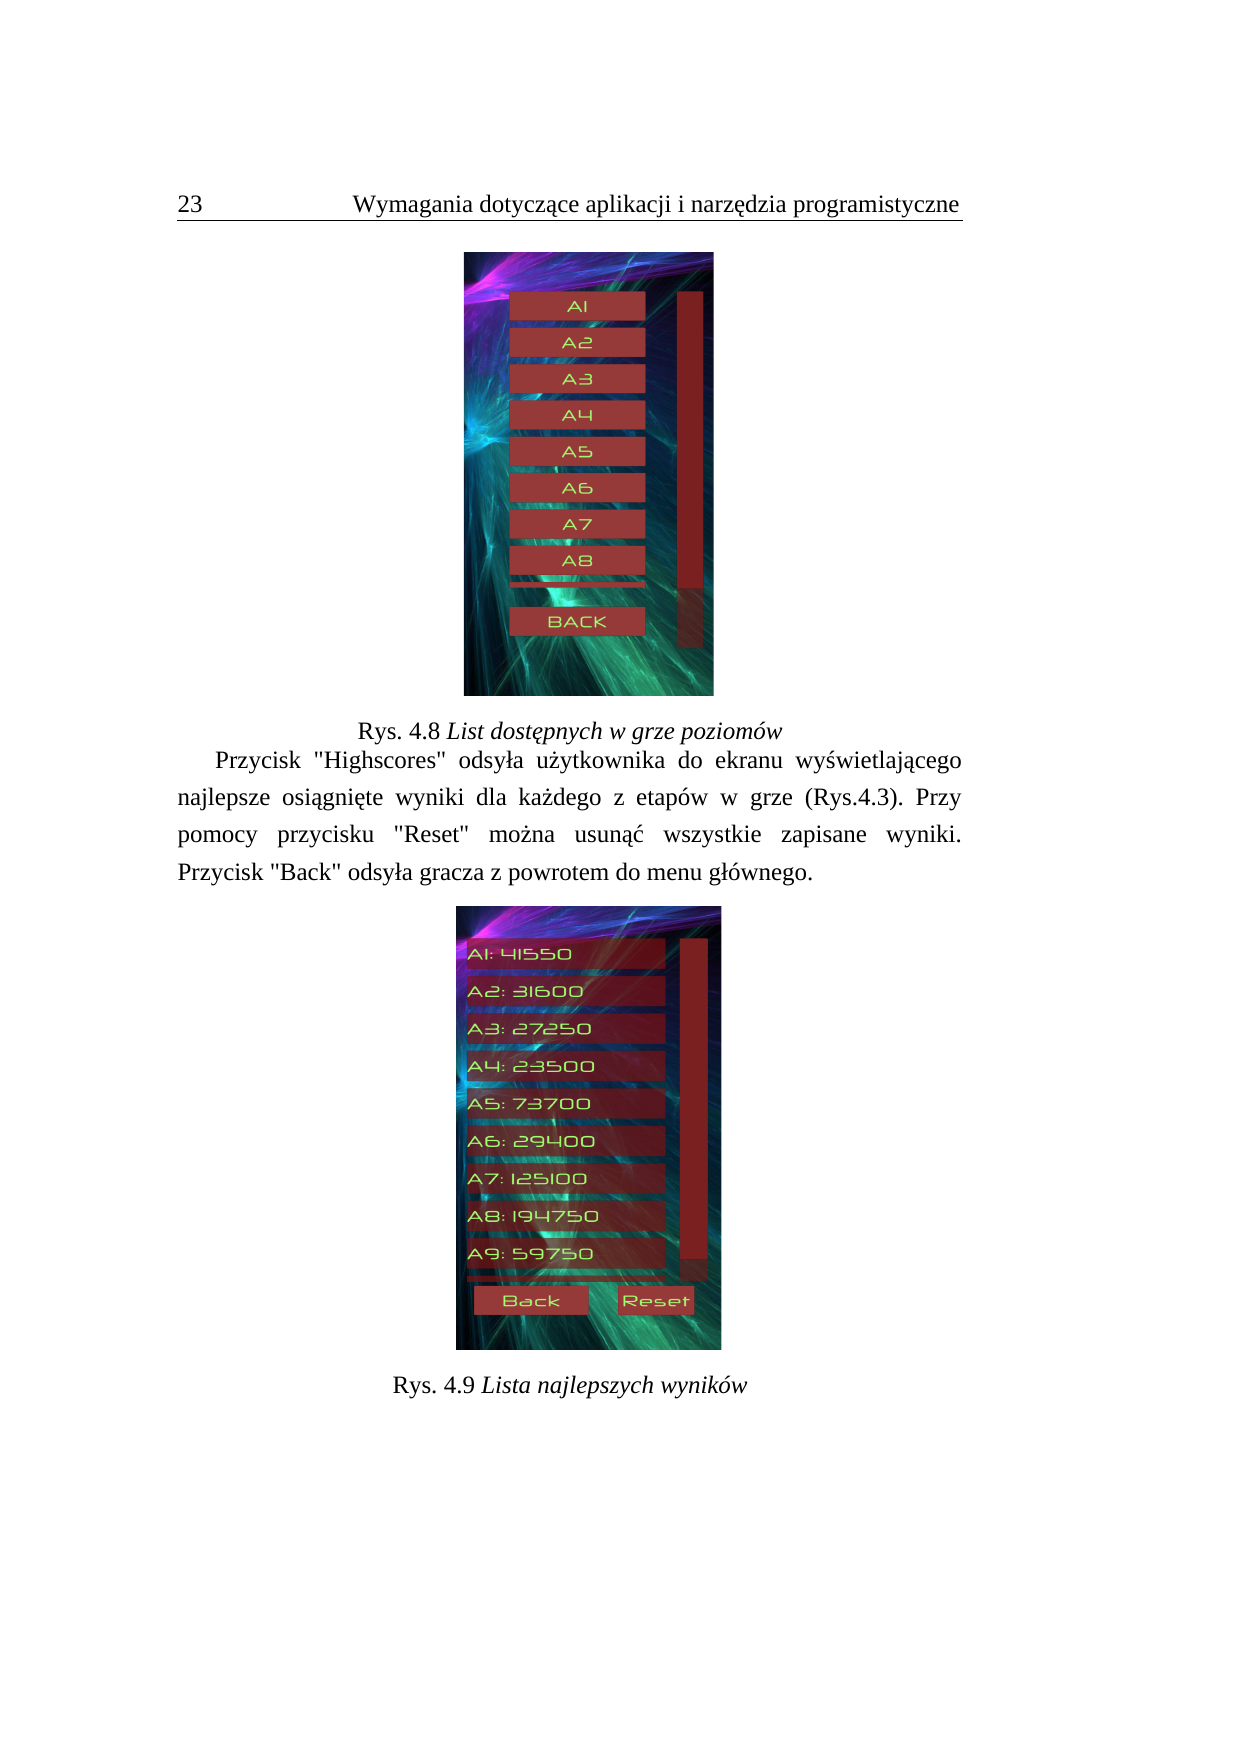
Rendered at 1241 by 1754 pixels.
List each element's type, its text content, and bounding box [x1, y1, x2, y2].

picture [456, 906, 722, 1350]
text Przycisk "Highscores" odsyła użytkownika do ekranu wyświetlającego najlepsze osiągnięte wyniki dla każdego z etapów w grze (Rys.4.3). Przy pomocy przycisku "Reset" można usunąć wszystkie zapisane wyniki. Przycisk "Back" odsyła gracza z powrotem do menu głównego. [177, 745, 963, 886]
picture [463, 252, 714, 696]
picture [463, 447, 470, 454]
